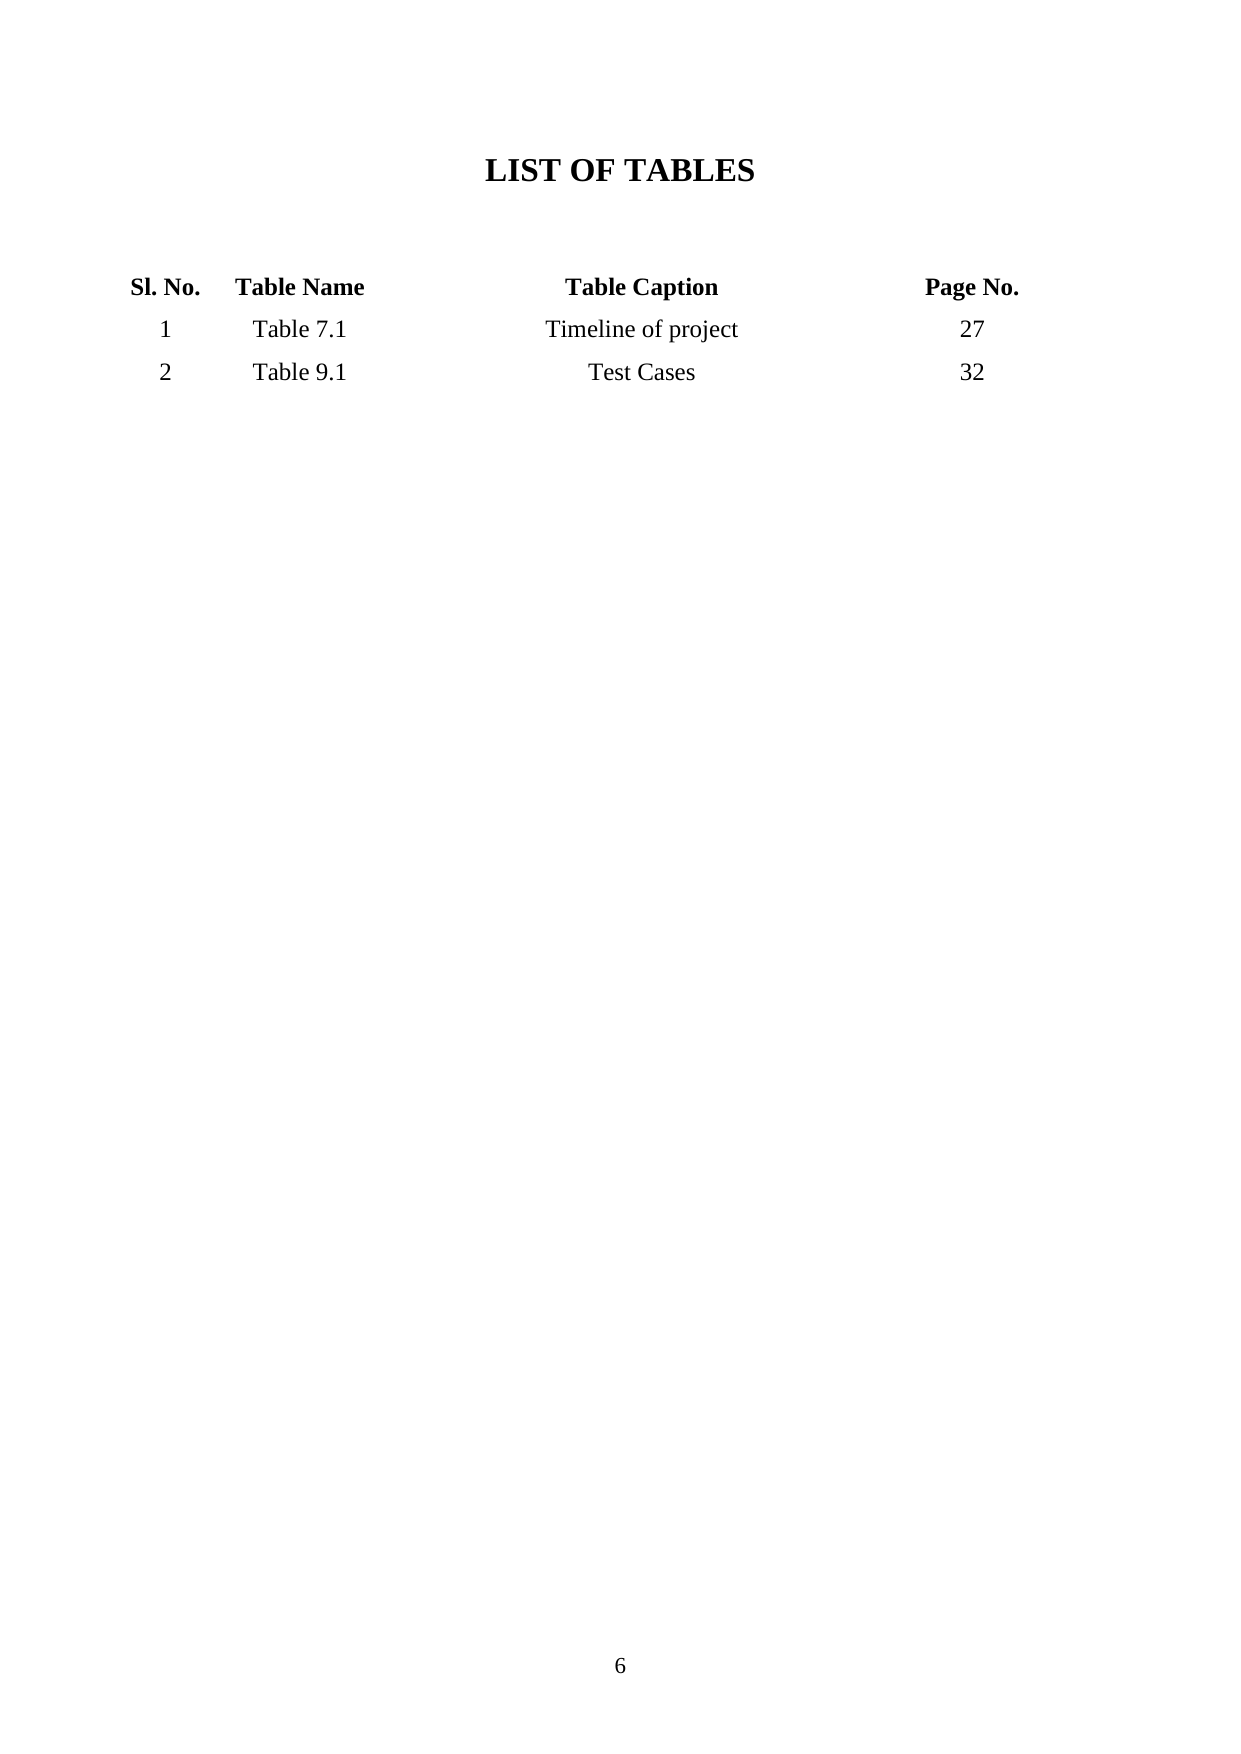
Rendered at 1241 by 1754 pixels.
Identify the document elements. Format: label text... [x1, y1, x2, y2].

table_header Table Caption [381, 272, 902, 314]
table_cell Table 7.1 Table 9.1 [218, 314, 381, 399]
table_cell 27 32 [902, 314, 1042, 399]
table_header Page No. [902, 272, 1042, 314]
text LIST OF TABLES [112, 150, 1128, 188]
table_header Table Name [218, 272, 381, 314]
table_cell Timeline of project Test Cases [381, 314, 902, 399]
table_header Sl. No. [113, 272, 218, 314]
table_cell 1 2 [113, 314, 218, 399]
